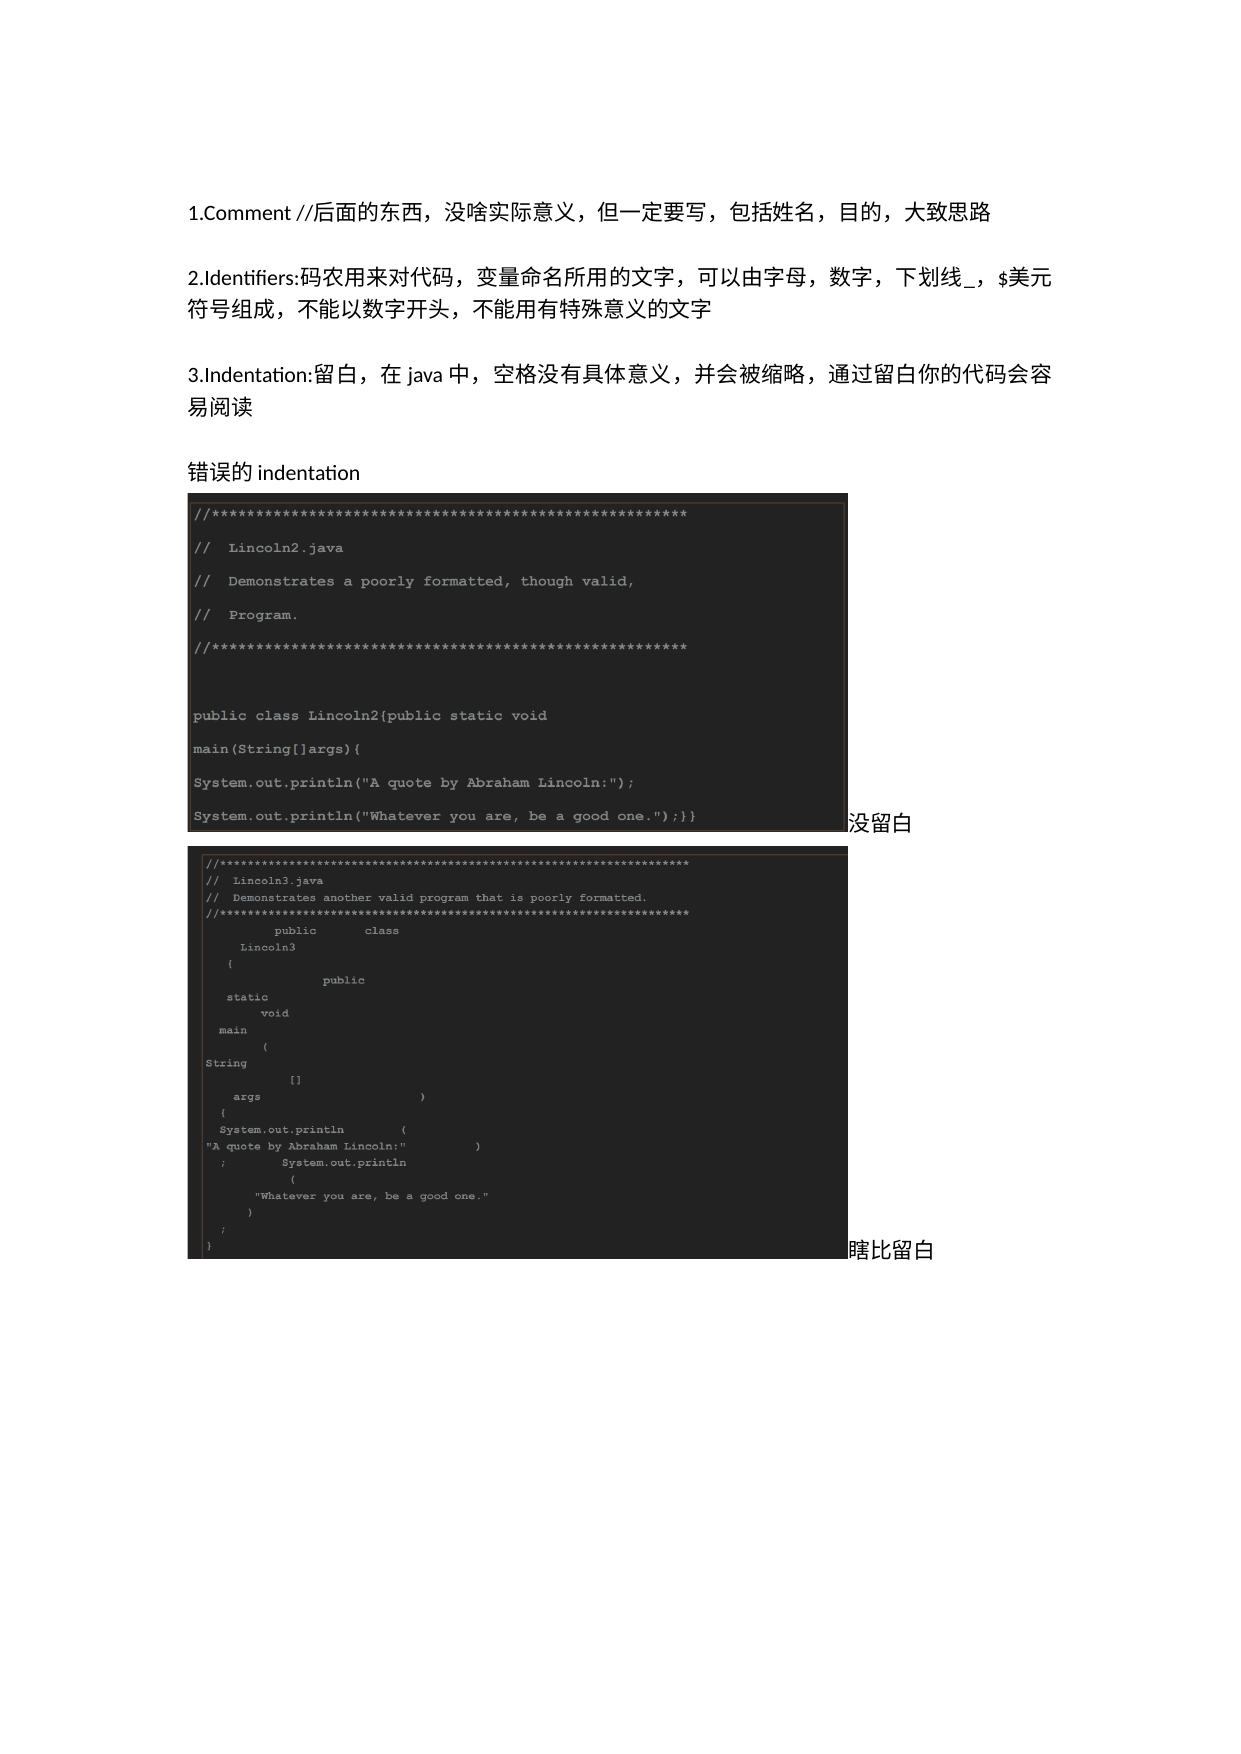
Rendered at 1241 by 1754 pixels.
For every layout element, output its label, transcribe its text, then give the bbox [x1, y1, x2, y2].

text 3.Indentation:留白，在java中，空格没有具体意义，并会被缩略，通过留白你的代码会容易阅读 [187, 357, 1053, 454]
text 1.Comment //后面的东西，没啥实际意义，但一定要写，包括姓名，目的，大致思路 [187, 194, 1053, 227]
picture [187, 846, 848, 1259]
picture [187, 493, 848, 832]
text 2.Identifiers:码农用来对代码，变量命名所用的文字，可以由字母，数字，下划线_，$美元符号组成，不能以数字开头，不能用有特殊意义的文字 [187, 259, 1053, 324]
text 错误的indentation [187, 454, 1053, 487]
